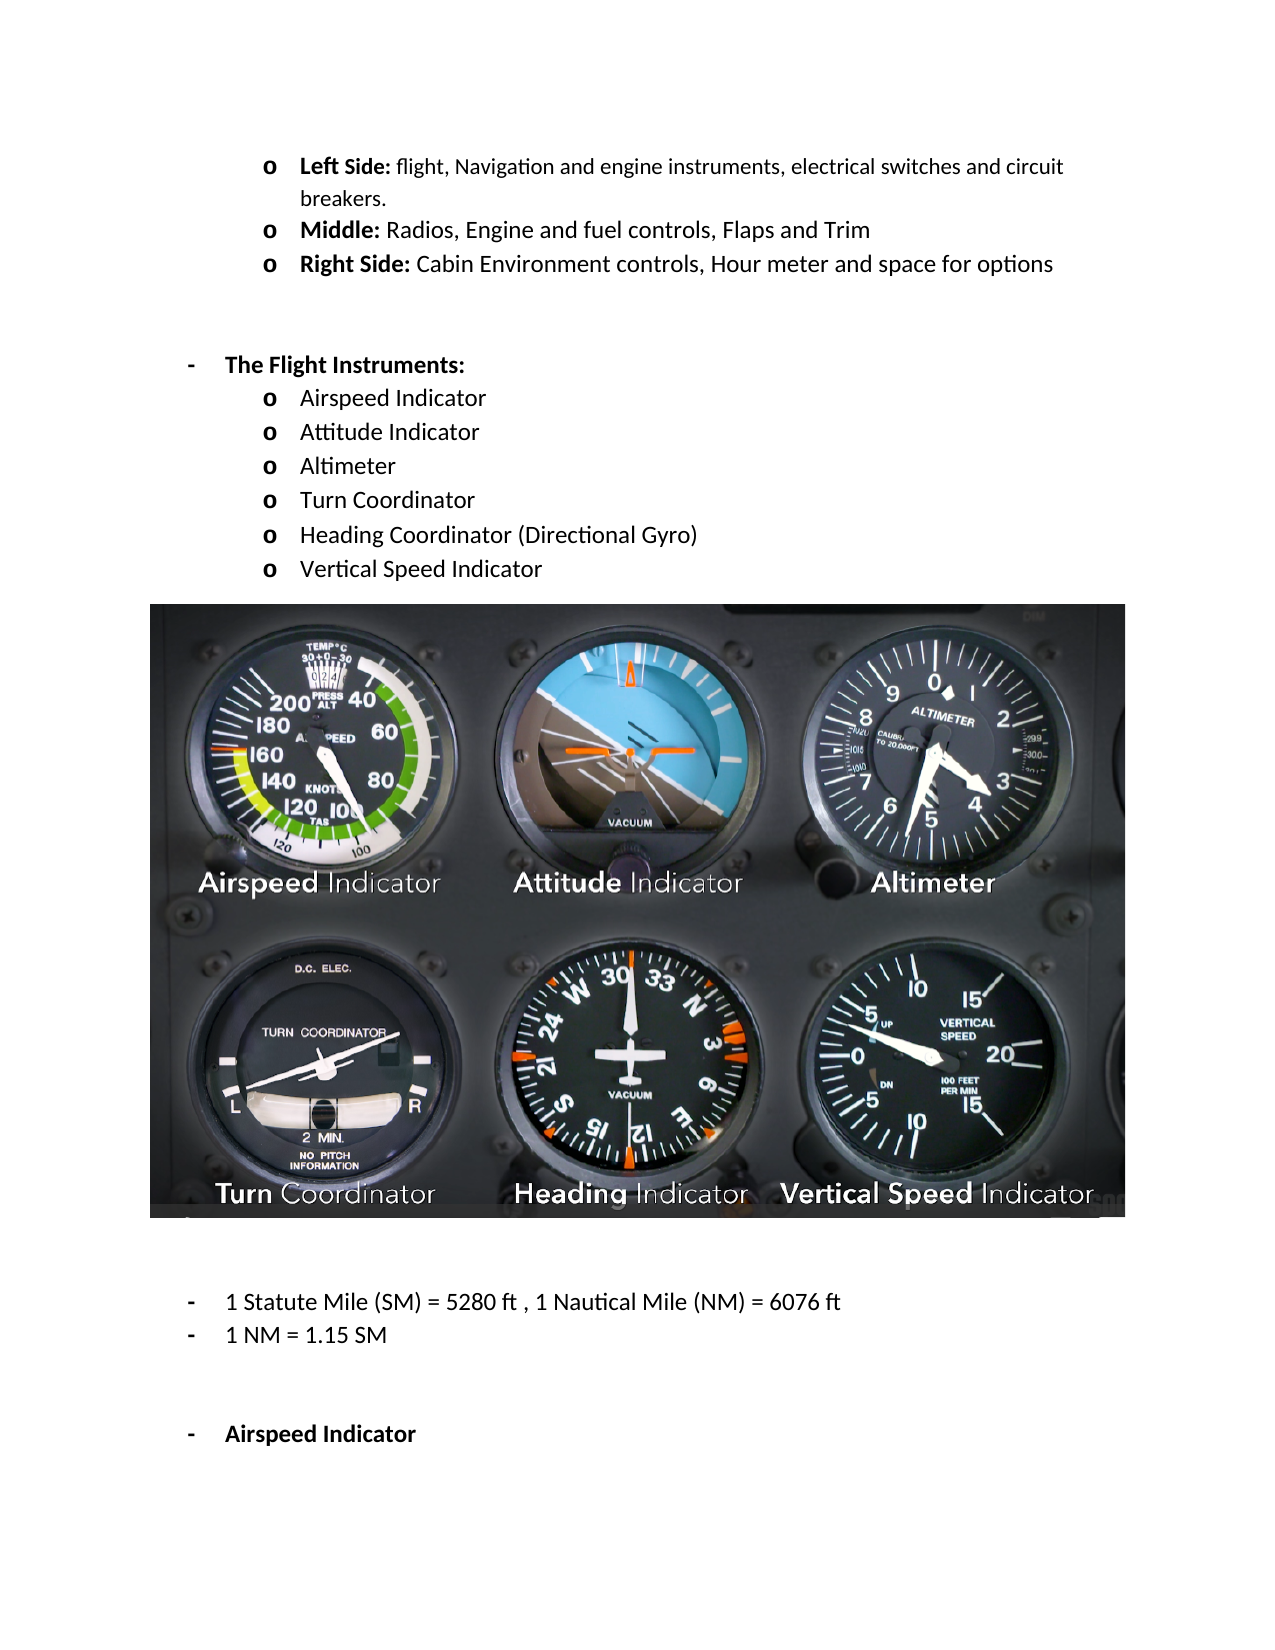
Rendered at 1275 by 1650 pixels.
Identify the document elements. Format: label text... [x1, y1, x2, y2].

list Heading Coordinator (Directional Gyro) [262, 519, 1125, 551]
list Attitude Indicator [262, 416, 1125, 448]
list Airspeed Indicator [187, 1418, 1125, 1449]
list Left Side: flight, Navigation and engine instruments, electrical switches and circuit breakers. [262, 150, 1125, 212]
list Vertical Speed Indicator [262, 553, 1125, 585]
list The Flight Instruments: [187, 349, 1125, 379]
list Altimeter [262, 450, 1125, 482]
list Airspeed Indicator [262, 382, 1125, 414]
list 1 Statute Mile (SM) = 5280 ft , 1 Nautical Mile (NM) = 6076 ft [187, 1286, 1125, 1317]
list Right Side: Cabin Environment controls, Hour meter and space for options [262, 248, 1125, 280]
list 1 NM = 1.15 SM [187, 1319, 1125, 1350]
list Turn Coordinator [262, 485, 1125, 516]
picture [150, 604, 1125, 1218]
list Middle: Radios, Engine and fuel controls, Flaps and Trim [262, 214, 1125, 246]
